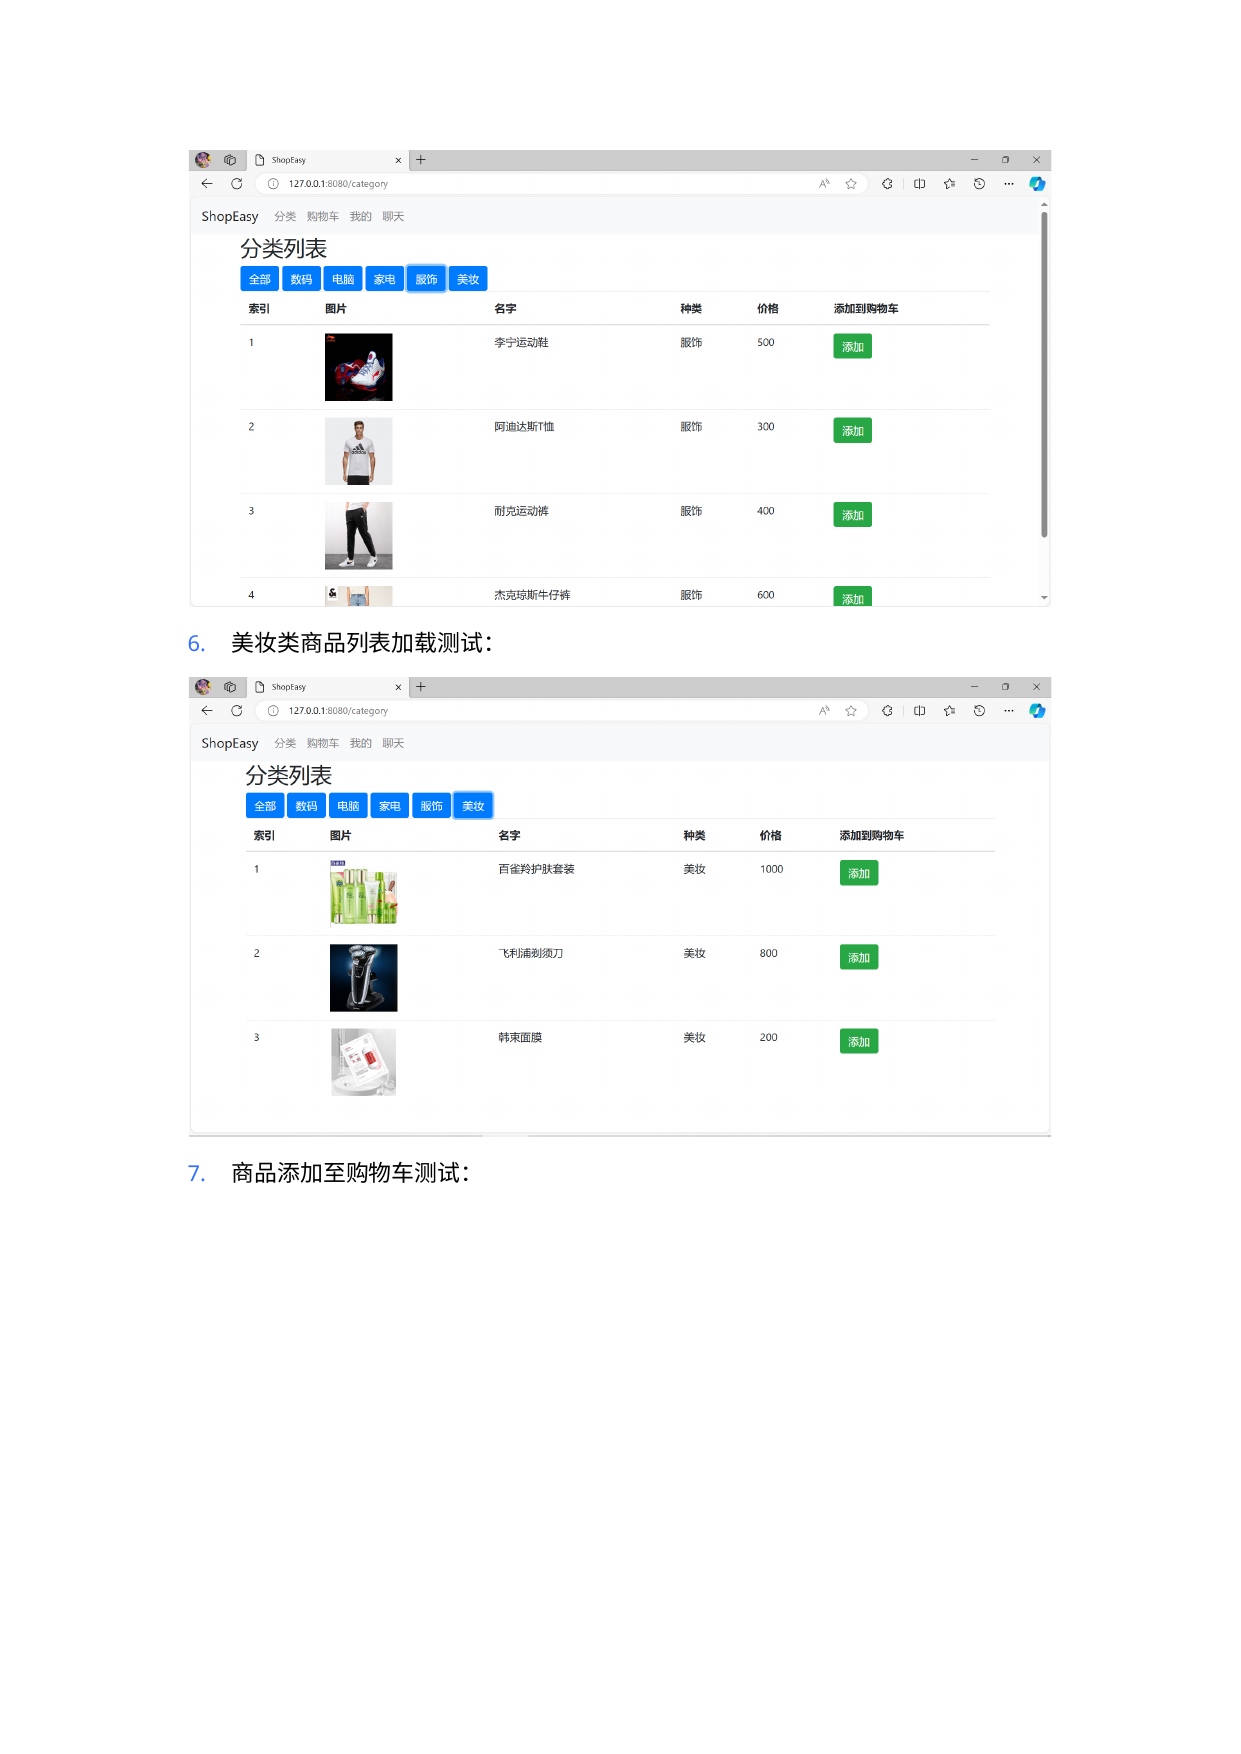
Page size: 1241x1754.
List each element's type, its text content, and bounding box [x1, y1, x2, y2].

picture [188, 677, 1052, 1137]
list 美妆类商品列表加载测试： [187, 625, 1053, 658]
list 商品添加至购物车测试： [187, 1155, 1053, 1188]
picture [188, 150, 1052, 607]
